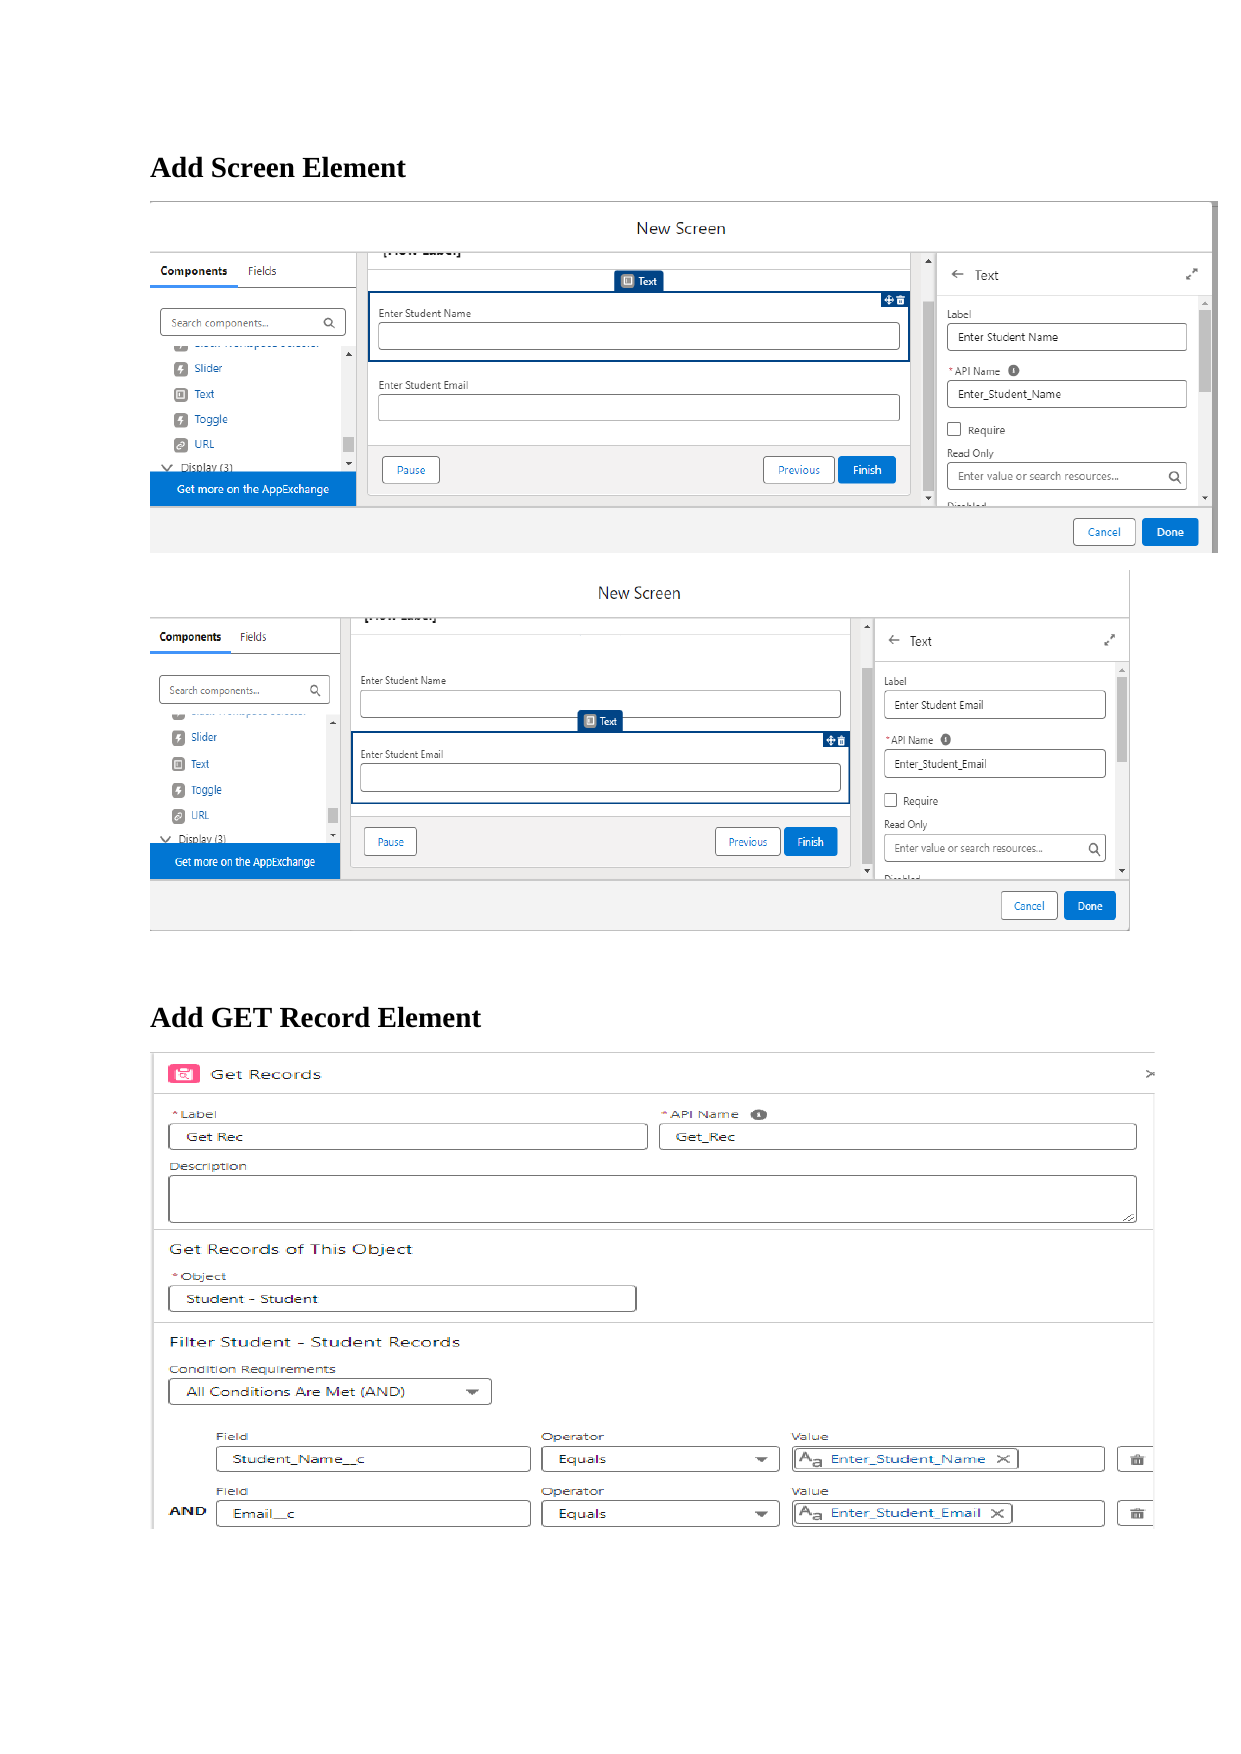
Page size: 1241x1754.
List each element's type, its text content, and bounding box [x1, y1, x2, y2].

text Add Screen Element [150, 150, 1090, 183]
picture [150, 1052, 1155, 1529]
picture [150, 570, 1130, 931]
picture [150, 201, 1218, 553]
text Add GET Record Element [150, 1001, 1090, 1034]
